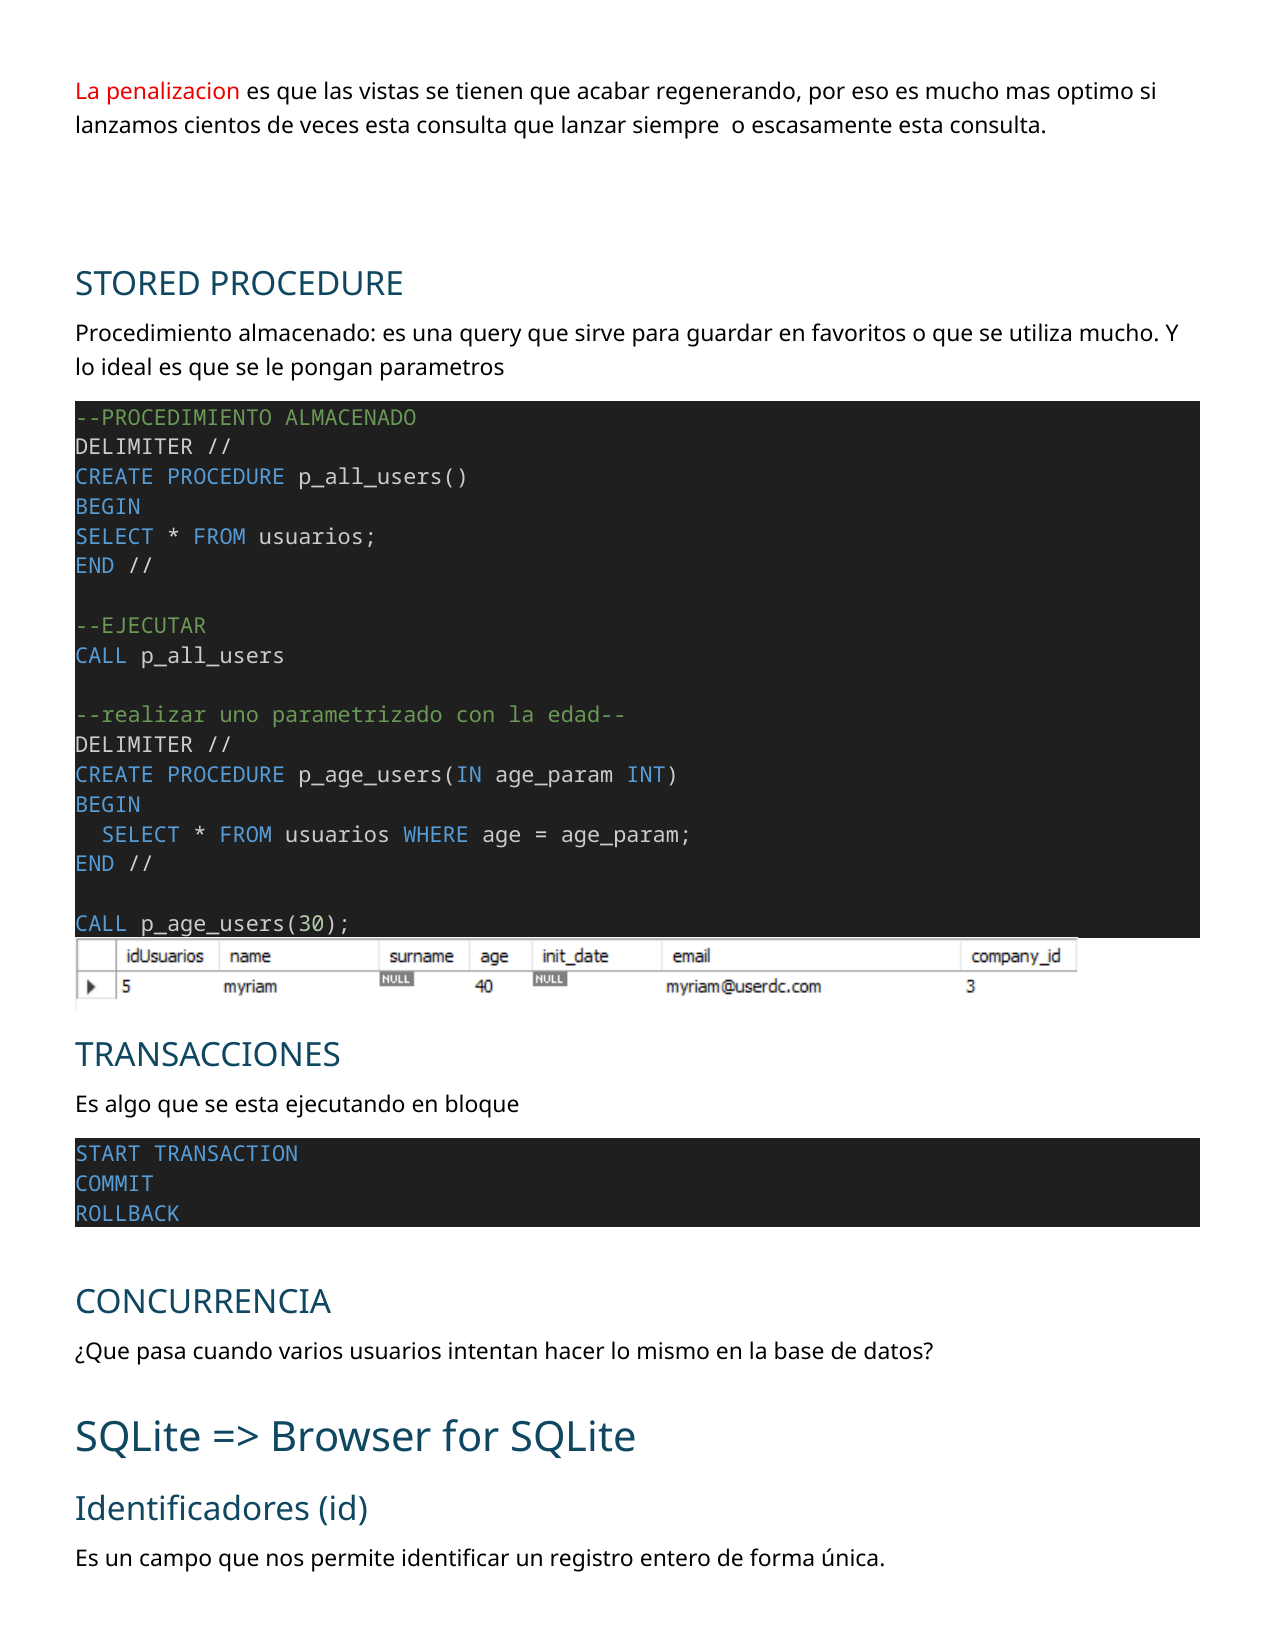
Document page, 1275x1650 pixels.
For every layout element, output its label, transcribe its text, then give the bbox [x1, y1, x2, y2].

text START TRANSACTION [75, 1138, 1200, 1168]
text END // [75, 550, 1200, 580]
text CALL p_age_users(30); [75, 908, 1200, 938]
subtitle CONCURRENCIA [75, 1278, 1200, 1323]
text BEGIN [75, 789, 1200, 818]
text COMMIT [75, 1168, 1200, 1198]
text DELIMITER // [75, 729, 1200, 759]
text CREATE PROCEDURE p_age_users(IN age_param INT) [75, 759, 1200, 789]
text CREATE PROCEDURE p_all_users() [75, 461, 1200, 491]
text CALL p_all_users [75, 640, 1200, 669]
text La penalizacion es que las vistas se tienen que acabar regenerando, por eso es mucho mas optimo si lanzamos cientos de veces esta consulta que lanzar siempre o escasamente esta consulta. [75, 75, 1200, 140]
text Es algo que se esta ejecutando en bloque [75, 1088, 1200, 1119]
text SELECT * FROM usuarios WHERE age = age_param; [75, 818, 1200, 848]
text --EJECUTAR [75, 610, 1200, 640]
subtitle STORED PROCEDURE [75, 260, 1200, 305]
text --realizar uno parametrizado con la edad-- [75, 699, 1200, 729]
subtitle TRANSACCIONES [75, 1030, 1200, 1076]
text END // [75, 848, 1200, 878]
text --PROCEDIMIENTO ALMACENADO [75, 401, 1200, 431]
subtitle SQLite => Browser for SQLite [75, 1406, 1200, 1463]
picture [75, 937, 1079, 1012]
text BEGIN [75, 491, 1200, 521]
subtitle Identificadores (id) [75, 1484, 1200, 1530]
text Procedimiento almacenado: es una query que sirve para guardar en favoritos o que se utiliza mucho. Y lo ideal es que se le pongan parametros [75, 317, 1200, 382]
text ¿Que pasa cuando varios usuarios intentan hacer lo mismo en la base de datos? [75, 1335, 1200, 1366]
text DELIMITER // [75, 431, 1200, 461]
text ROLLBACK [75, 1198, 1200, 1227]
text Es un campo que nos permite identificar un registro entero de forma única. [75, 1542, 1200, 1573]
text SELECT * FROM usuarios; [75, 521, 1200, 550]
